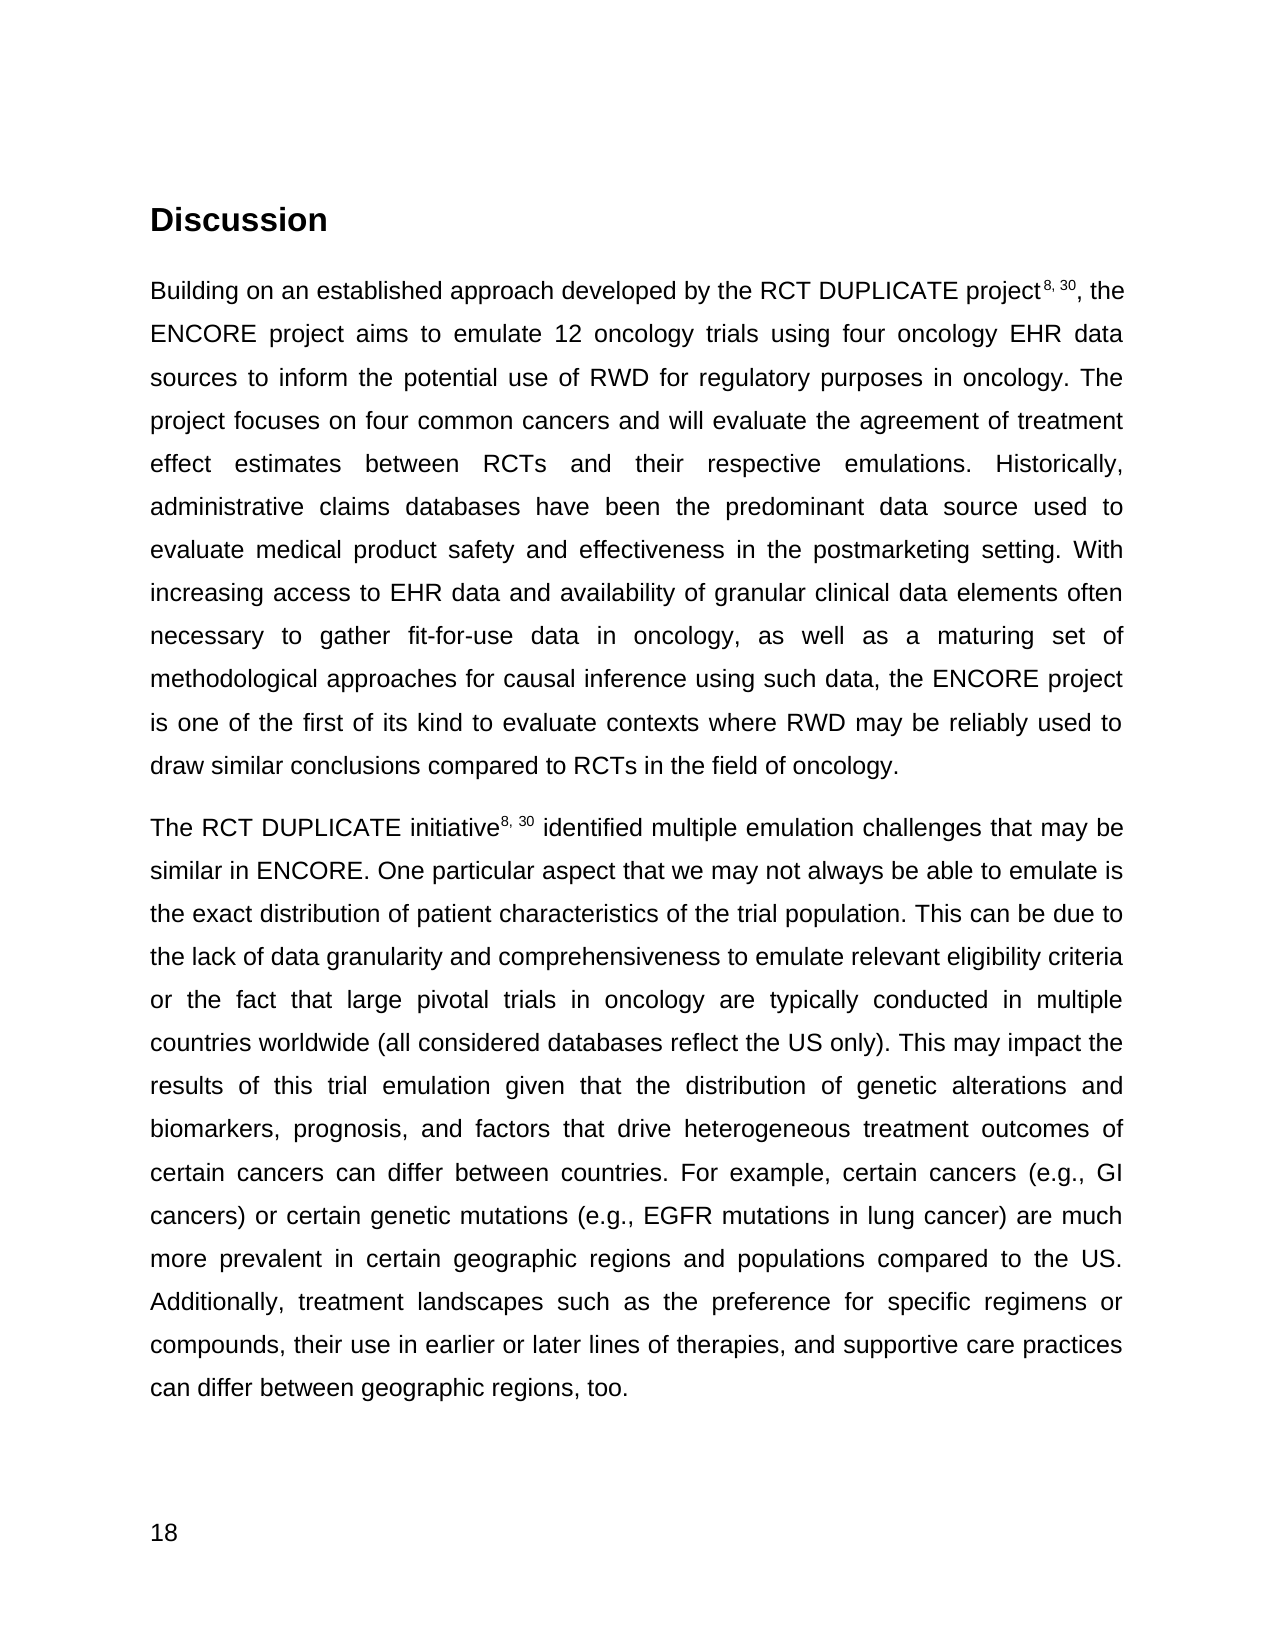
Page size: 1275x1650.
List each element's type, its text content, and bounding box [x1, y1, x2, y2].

text Building on an established approach developed by the RCT DUPLICATE project8, 30, the ENCORE project aims to emulate 12 oncology trials using four oncology EHR data sources to inform the potential use of RWD for regulatory purposes in oncology. The project focuses on four common cancers and will evaluate the agreement of treatment effect estimates between RCTs and their respective emulations. Historically, administrative claims databases have been the predominant data source used to evaluate medical product safety and effectiveness in the postmarketing setting. With increasing access to EHR data and availability of granular clinical data elements often necessary to gather fit-for-use data in oncology, as well as a maturing set of methodological approaches for causal inference using such data, the ENCORE project is one of the first of its kind to evaluate contexts where RWD may be reliably used to draw similar conclusions compared to RCTs in the field of oncology. [150, 276, 1125, 779]
subtitle Discussion [150, 200, 1125, 238]
text The RCT DUPLICATE initiative8, 30 identified multiple emulation challenges that may be similar in ENCORE. One particular aspect that we may not always be able to emulate is the exact distribution of patient characteristics of the trial population. This can be due to the lack of data granularity and comprehensiveness to emulate relevant eligibility criteria or the fact that large pivotal trials in oncology are typically conducted in multiple countries worldwide (all considered databases reflect the US only). This may impact the results of this trial emulation given that the distribution of genetic alterations and biomarkers, prognosis, and factors that drive heterogeneous treatment outcomes of certain cancers can differ between countries. For example, certain cancers (e.g., GI cancers) or certain genetic mutations (e.g., EGFR mutations in lung cancer) are much more prevalent in certain geographic regions and populations compared to the US. Additionally, treatment landscapes such as the preference for specific regimens or compounds, their use in earlier or later lines of therapies, and supportive care practices can differ between geographic regions, too. [150, 813, 1125, 1402]
